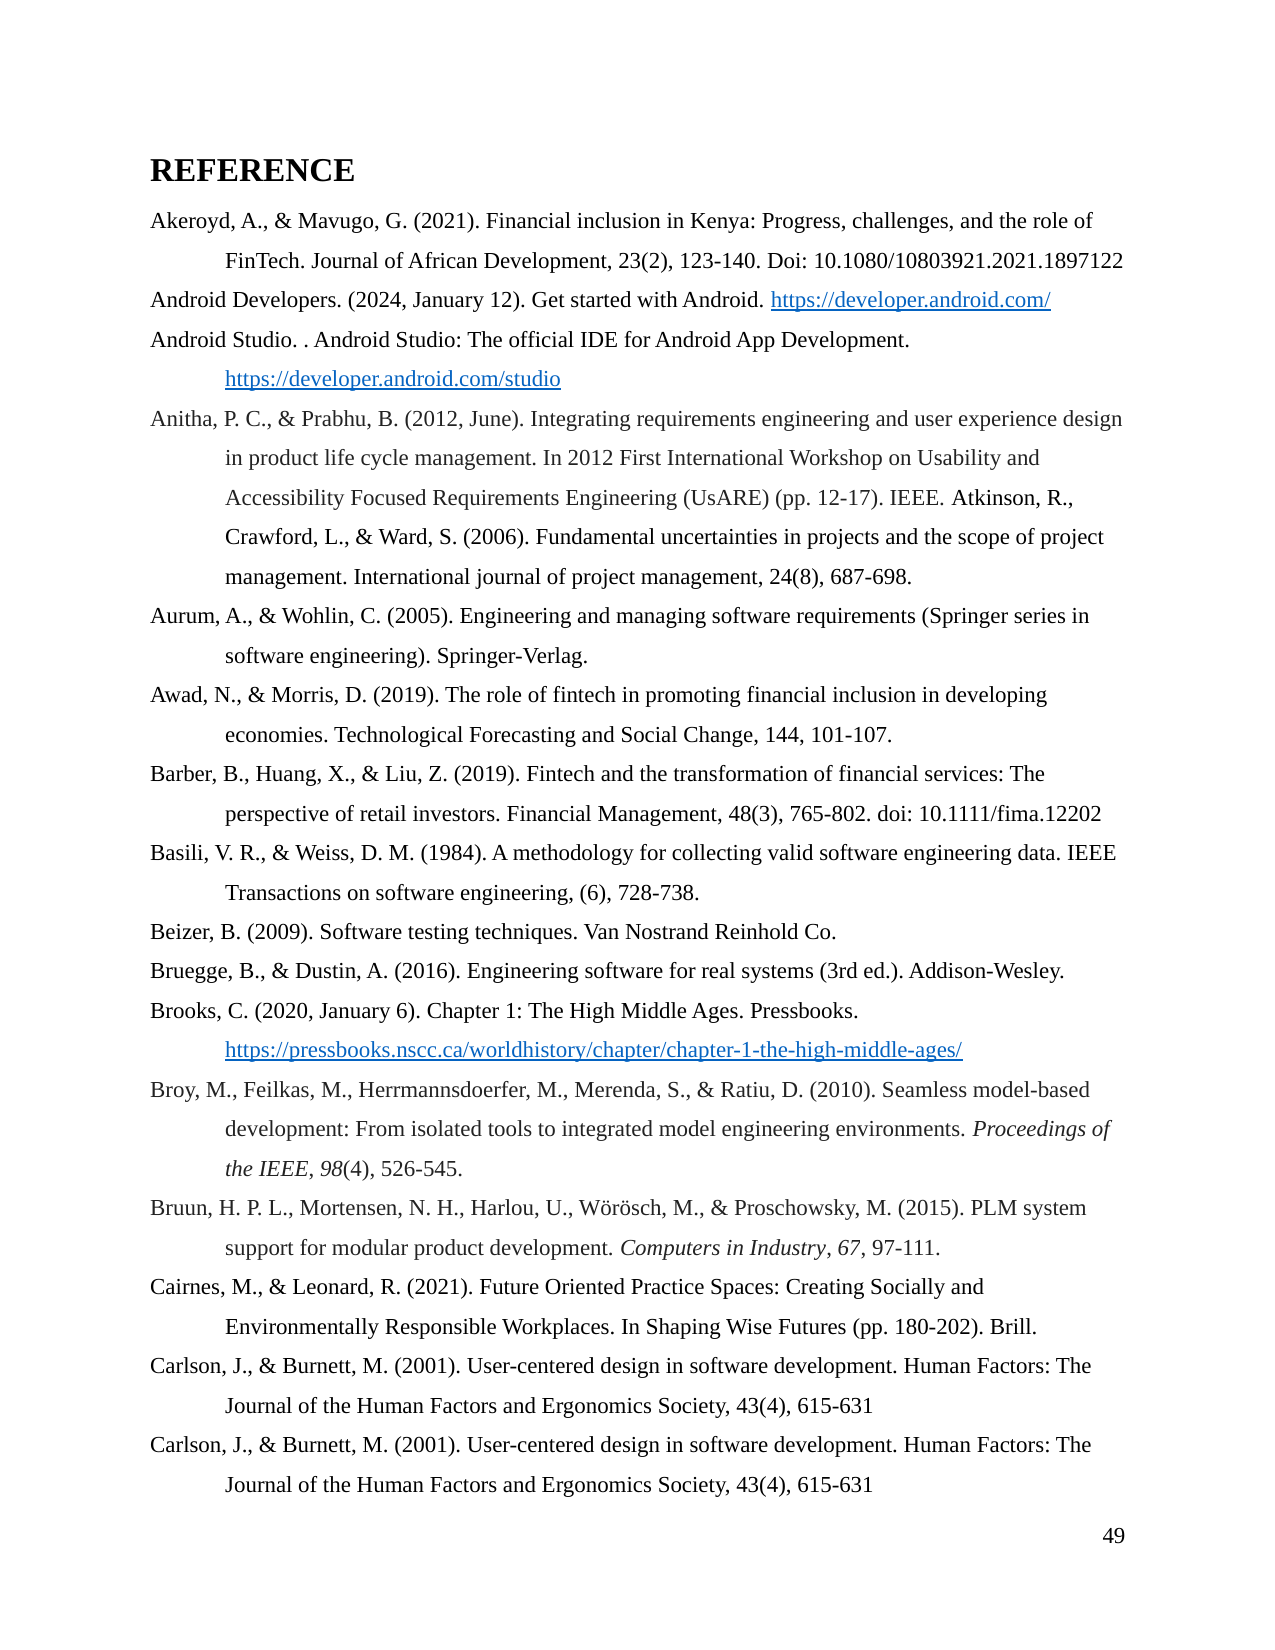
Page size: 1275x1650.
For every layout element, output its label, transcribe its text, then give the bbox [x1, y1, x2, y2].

text Beizer, B. (2009). Software testing techniques. Van Nostrand Reinhold Co. [150, 918, 1125, 944]
text Carlson, J., & Burnett, M. (2001). User-centered design in software development. Human Factors: The Journal of the Human Factors and Ergonomics Society, 43(4), 615-631 [150, 1352, 1125, 1418]
text Awad, N., & Morris, D. (2019). The role of fintech in promoting financial inclusion in developing economies. Technological Forecasting and Social Change, 144, 101-107. [150, 681, 1125, 747]
text Aurum, A., & Wohlin, C. (2005). Engineering and managing software requirements (Springer series in software engineering). Springer-Verlag. [150, 602, 1125, 668]
text Cairnes, M., & Leonard, R. (2021). Future Oriented Practice Spaces: Creating Socially and Environmentally Responsible Workplaces. In Shaping Wise Futures (pp. 180-202). Brill. [150, 1273, 1125, 1339]
text Anitha, P. C., & Prabhu, B. (2012, June). Integrating requirements engineering and user experience design in product life cycle management. In 2012 First International Workshop on Usability and Accessibility Focused Requirements Engineering (UsARE) (pp. 12-17). IEEE. Atkinson, R., Crawford, L., & Ward, S. (2006). Fundamental uncertainties in projects and the scope of project management. International journal of project management, 24(8), 687-698. [150, 405, 1125, 589]
text Brooks, C. (2020, January 6). Chapter 1: The High Middle Ages. Pressbooks. https://pressbooks.nscc.ca/worldhistory/chapter/chapter-1-the-high-middle-ages/ [150, 997, 1125, 1063]
text Basili, V. R., & Weiss, D. M. (1984). A methodology for collecting valid software engineering data. IEEE Transactions on software engineering, (6), 728-738. [150, 839, 1125, 905]
text Akeroyd, A., & Mavugo, G. (2021). Financial inclusion in Kenya: Progress, challenges, and the role of FinTech. Journal of African Development, 23(2), 123-140. Doi: 10.1080/10803921.2021.1897122 [150, 207, 1125, 273]
text Broy, M., Feilkas, M., Herrmannsdoerfer, M., Merenda, S., & Ratiu, D. (2010). Seamless model-based development: From isolated tools to integrated model engineering environments. Proceedings of the IEEE, 98(4), 526-545. [150, 1076, 1125, 1181]
text Android Studio. . Android Studio: The official IDE for Android App Development. https://developer.android.com/studio [150, 326, 1125, 392]
text Bruegge, B., & Dustin, A. (2016). Engineering software for real systems (3rd ed.). Addison-Wesley. [150, 958, 1125, 984]
subtitle REFERENCE [150, 150, 1125, 188]
text Barber, B., Huang, X., & Liu, Z. (2019). Fintech and the transformation of financial services: The perspective of retail investors. Financial Management, 48(3), 765-802. doi: 10.1111/fima.12202 [150, 760, 1125, 826]
text Android Developers. (2024, January 12). Get started with Android. https://developer.android.com/ [150, 286, 1125, 313]
text Carlson, J., & Burnett, M. (2001). User-centered design in software development. Human Factors: The Journal of the Human Factors and Ergonomics Society, 43(4), 615-631 [150, 1431, 1125, 1497]
text Bruun, H. P. L., Mortensen, N. H., Harlou, U., Wörösch, M., & Proschowsky, M. (2015). PLM system support for modular product development. Computers in Industry, 67, 97-111. [150, 1194, 1125, 1260]
